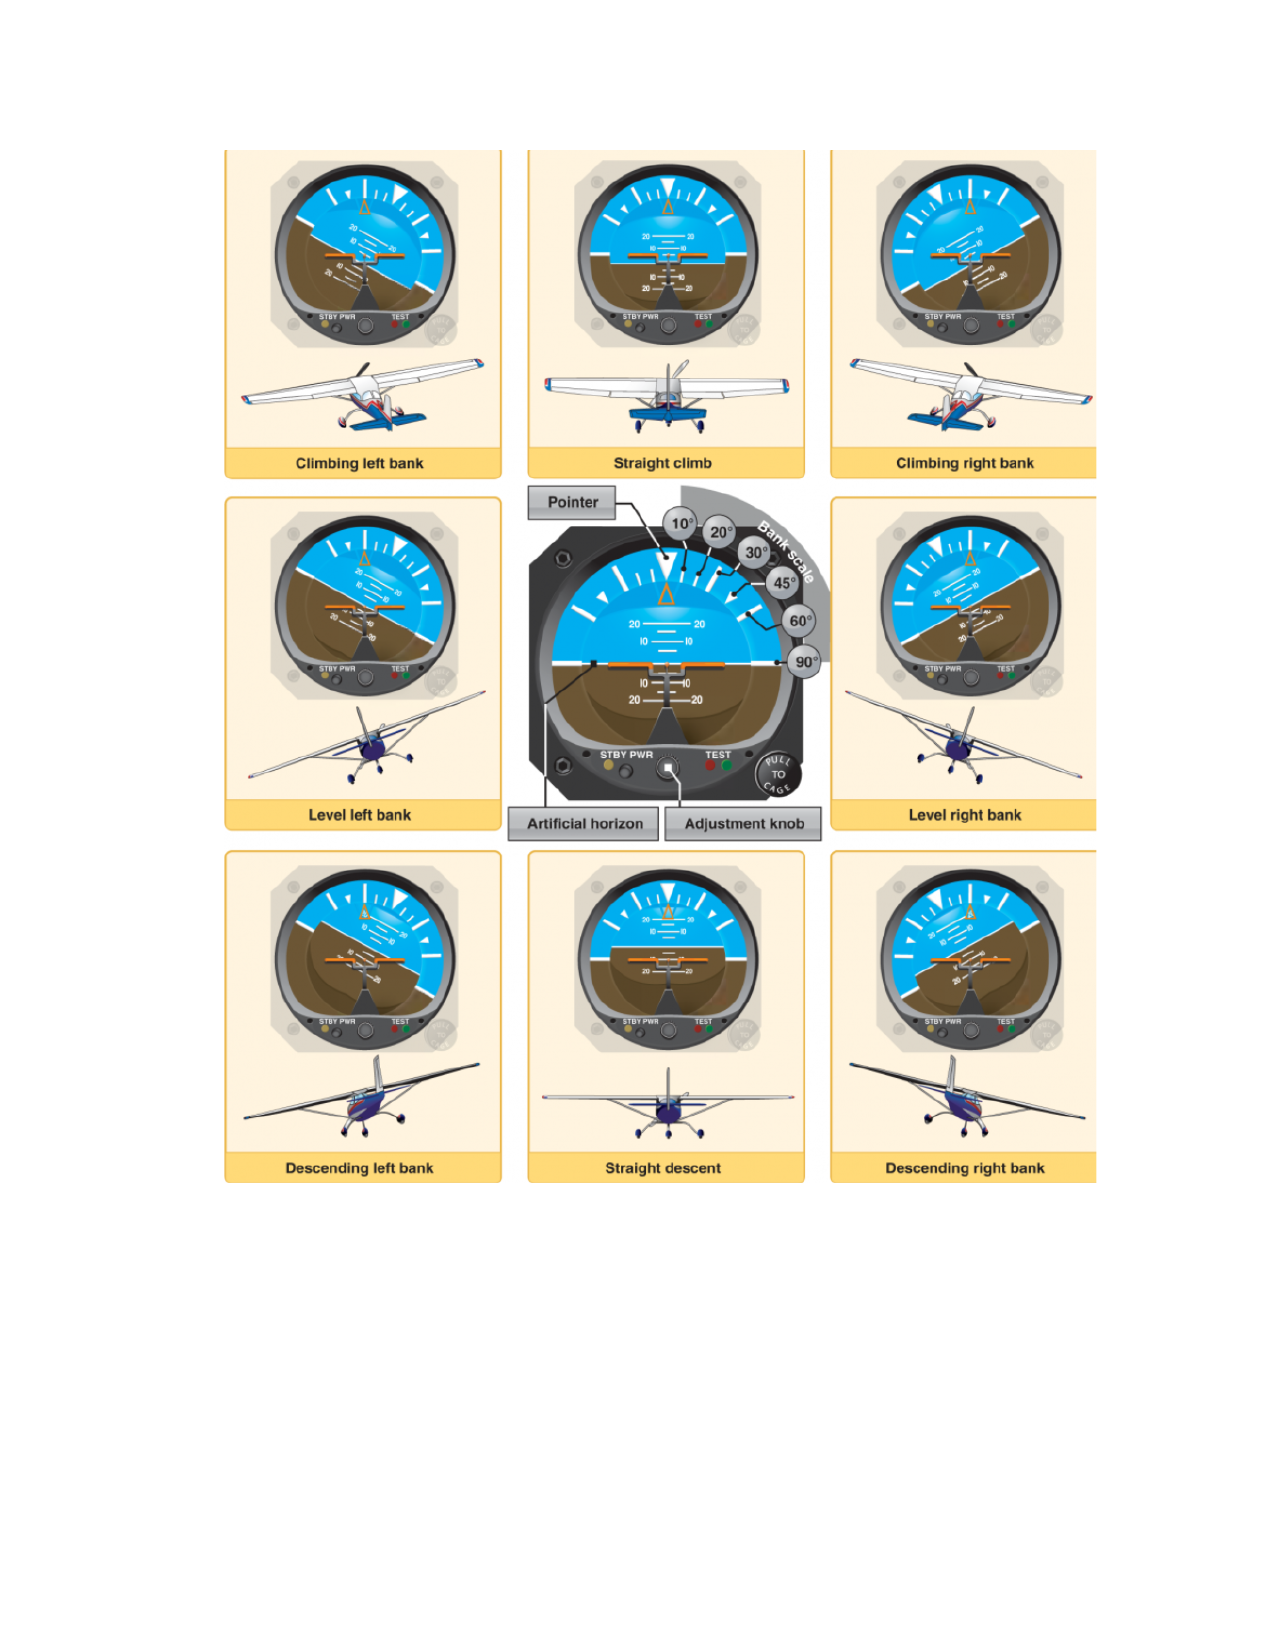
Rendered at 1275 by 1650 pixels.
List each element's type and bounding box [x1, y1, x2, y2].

picture [216, 150, 1097, 1199]
